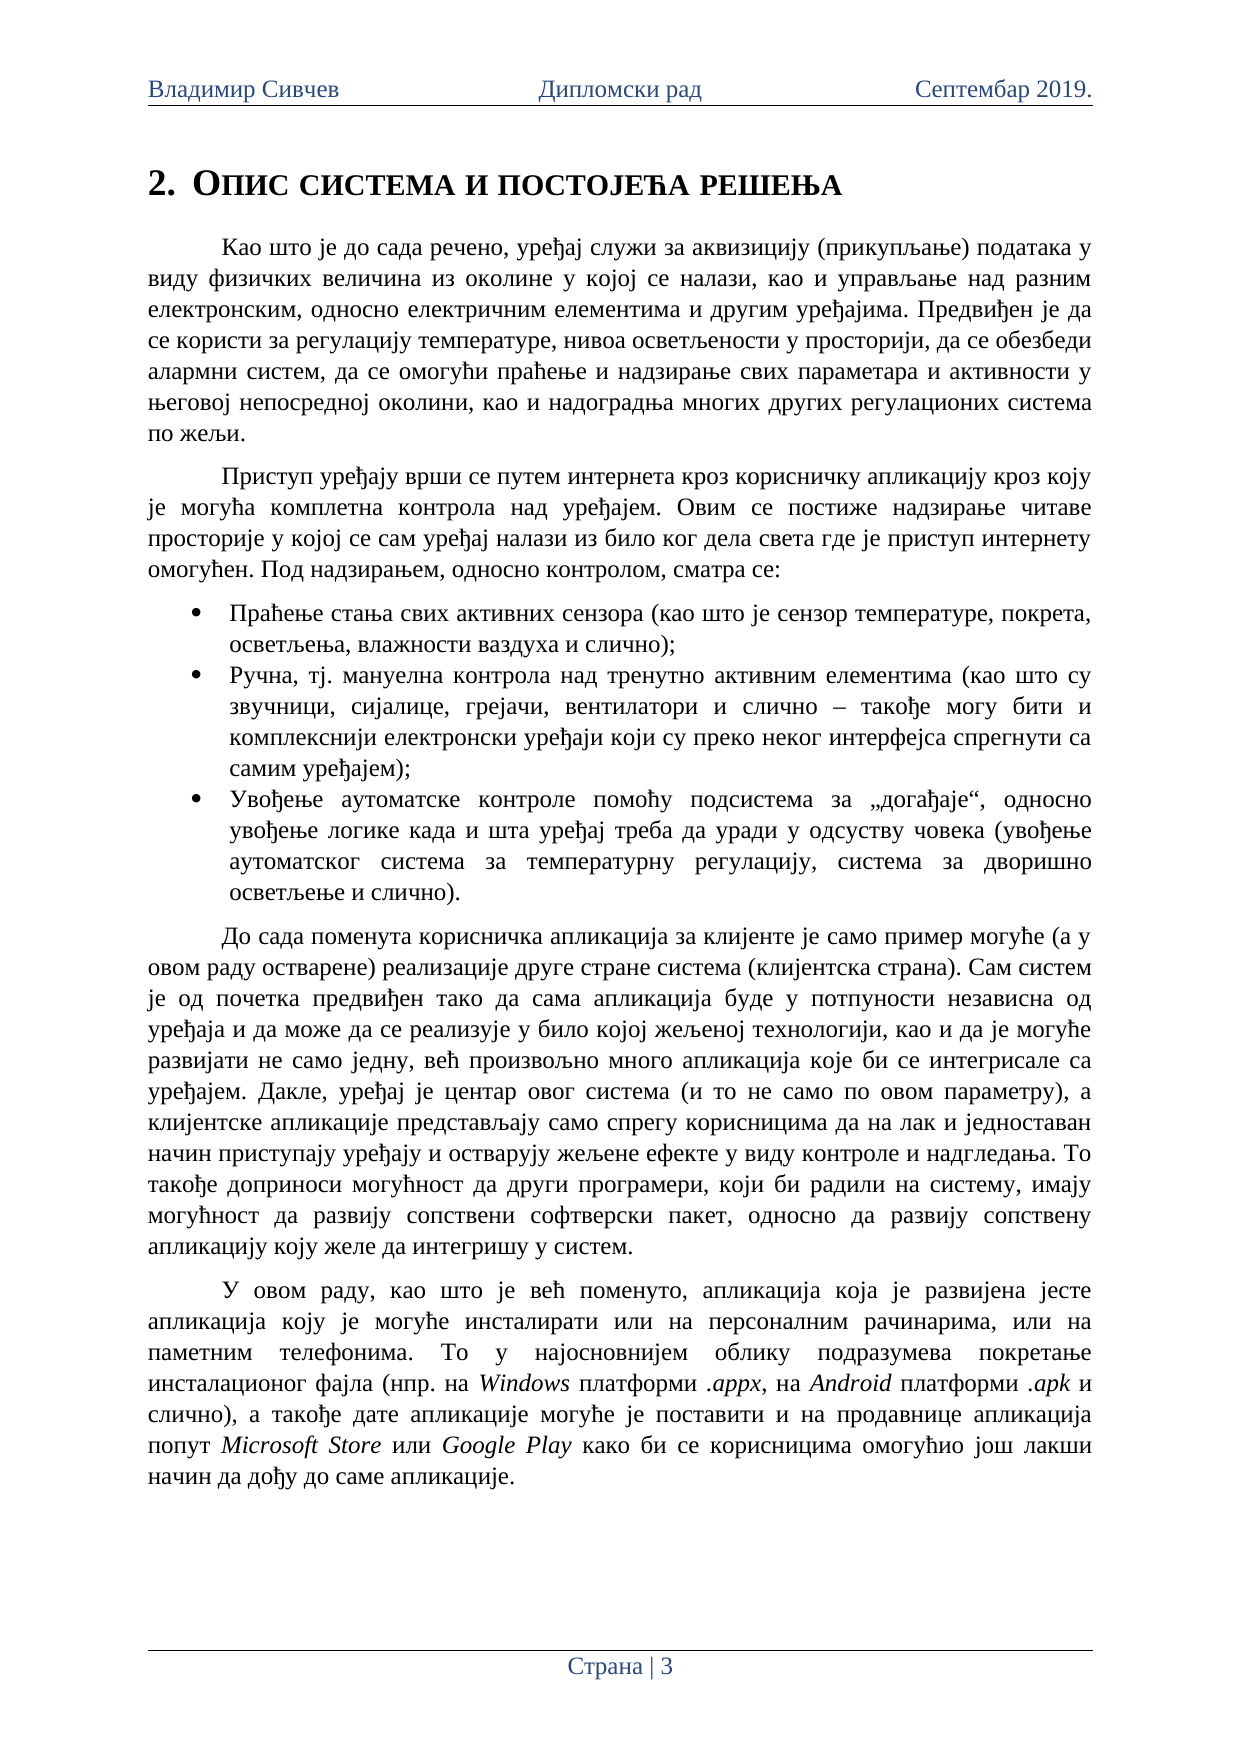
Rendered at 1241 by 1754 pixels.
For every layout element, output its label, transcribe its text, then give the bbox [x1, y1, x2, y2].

text Као што је до сада речено, уређај служи за аквизицију (прикупљање) података у виду физичких величина из околине у којој се налази, као и управљање над разним електронским, односно електричним елементима и другим уређајима. Предвиђен је да се користи за регулацију температуре, нивоа осветљености у просторији, да се обезбеди алармни систем, да се омогући праћење и надзирање свих параметара и активности у његовој непосредној околини, као и надоградња многих других регулационих система по жељи. [148, 232, 1093, 447]
text До сада поменута корисничка апликација за клијенте је само пример могуће (а у овом раду остварене) реализације друге стране система (клијентска страна). Сам систем је од почетка предвиђен тако да сама апликација буде у потпуности независна од уређаја и да може да се реализује у било којој жељеној технологији, као и да је могуће развијати не само једну, већ произвољно много апликација које би се интегрисале са уређајем. Дакле, уређај је центар овог система (и то не само по овом параметру), а клијентске апликације представљају само спрегу корисницима да на лак и једноставан начин приступају уређају и остварују жељене ефекте у виду контроле и надгледања. То такође доприноси могућност да други програмери, који би радили на систему, имају могућност да развију сопствени софтверски пакет, односно да развију сопствену апликацију коју желе да интегришу у систем. [148, 921, 1093, 1260]
list Праћење стања свих активних сензора (као што је сензор температуре, покрета, осветљења, влажности ваздуха и слично); [192, 598, 1093, 658]
list Увођење аутоматске контроле помоћу подсистема за „догађаје“, односно увођење логике када и шта уређај треба да уради у одсуству човека (увођење аутоматског система за температурну регулацију, система за дворишно осветљење и слично). [192, 784, 1093, 906]
text Приступ уређају врши се путем интернета кроз корисничку апликацију кроз коју је могућа комплетна контрола над уређајем. Овим се постиже надзирање читаве просторије у којој се сам уређај налази из било ког дела света где је приступ интернету омогућен. Под надзирањем, односно контролом, сматра се: [148, 461, 1093, 583]
list Ручна, тј. мануелна контрола над тренутно активним елементима (као што су звучници, сијалице, грејачи, вентилатори и слично – такође могу бити и комплекснији електронски уређаји који су преко неког интерфејса спрегнути са самим уређајем); [192, 660, 1093, 782]
text У овом раду, као што је већ поменуто, апликација која је развијена јесте апликација коју је могуће инсталирати или на персоналним рачинарима, или на паметним телефонима. То у најосновнијем облику подразумева покретање инсталационог фајла (нпр. на Windows платформи .appx, на Android платформи .apk и слично), а такође дате апликације могуће је поставити и на продавнице апликација попут Microsoft Store или Google Play како би се корисницима омогућио још лакши начин да дођу до саме апликације. [148, 1275, 1093, 1490]
subtitle Опис система и постојећа решења [148, 160, 1093, 203]
